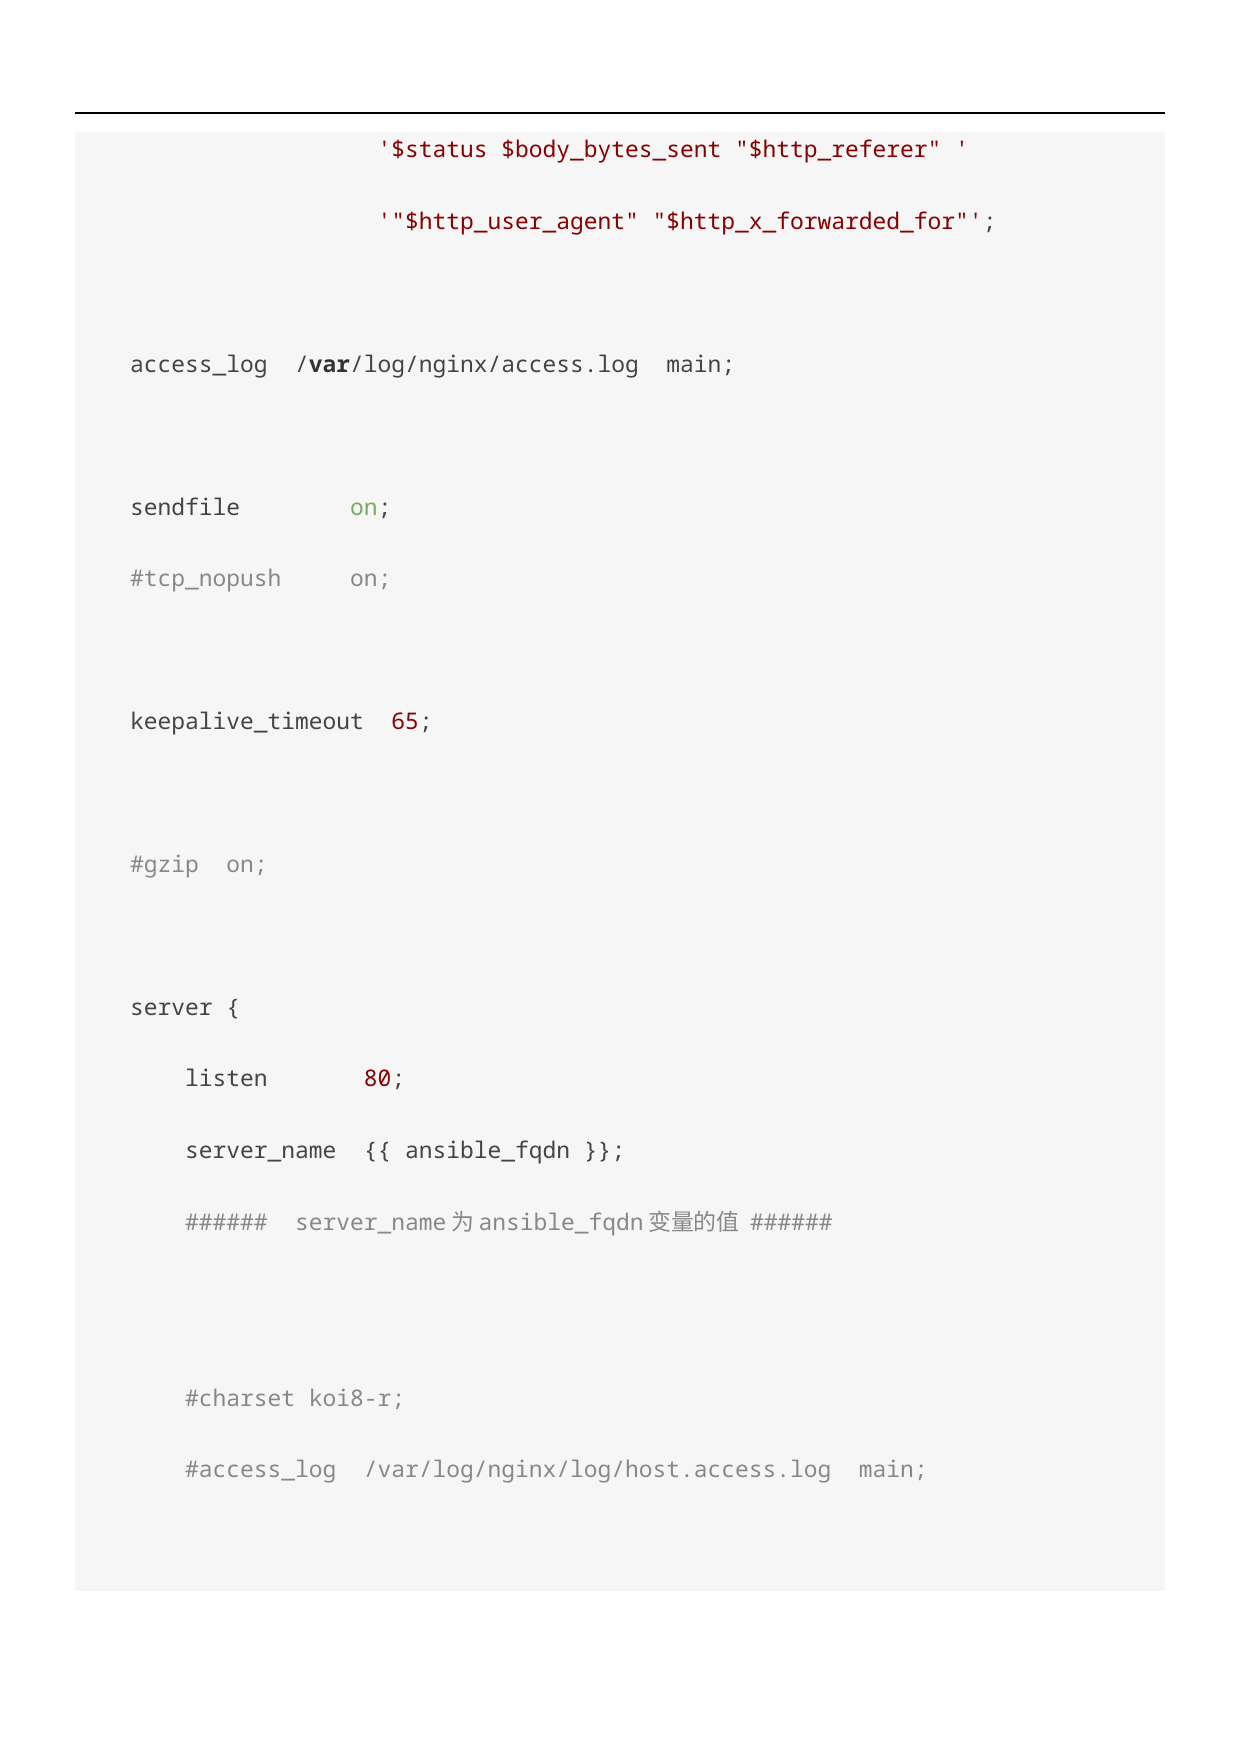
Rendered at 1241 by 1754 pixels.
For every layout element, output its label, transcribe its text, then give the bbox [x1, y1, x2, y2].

text server { [75, 989, 1165, 1023]
text '$status $body_bytes_sent "$http_referer" ' [75, 132, 1165, 166]
text '"$http_user_agent" "$http_x_forwarded_for"'; [75, 203, 1165, 237]
text #charset koi8-r; [75, 1381, 1165, 1414]
text keepalive_timeout 65; [75, 703, 1165, 737]
text server_name {{ ansible_fqdn }}; [75, 1132, 1165, 1166]
text listen 80; [75, 1061, 1165, 1095]
text access_log /var/log/nginx/access.log main; [75, 346, 1165, 380]
text ###### server_name为ansible_fqdn变量的值 ###### [75, 1204, 1165, 1238]
text sendfile on; [75, 489, 1165, 523]
text #tcp_nopush on; [75, 561, 1165, 594]
text #gzip on; [75, 846, 1165, 880]
text #access_log /var/log/nginx/log/host.access.log main; [75, 1452, 1165, 1486]
